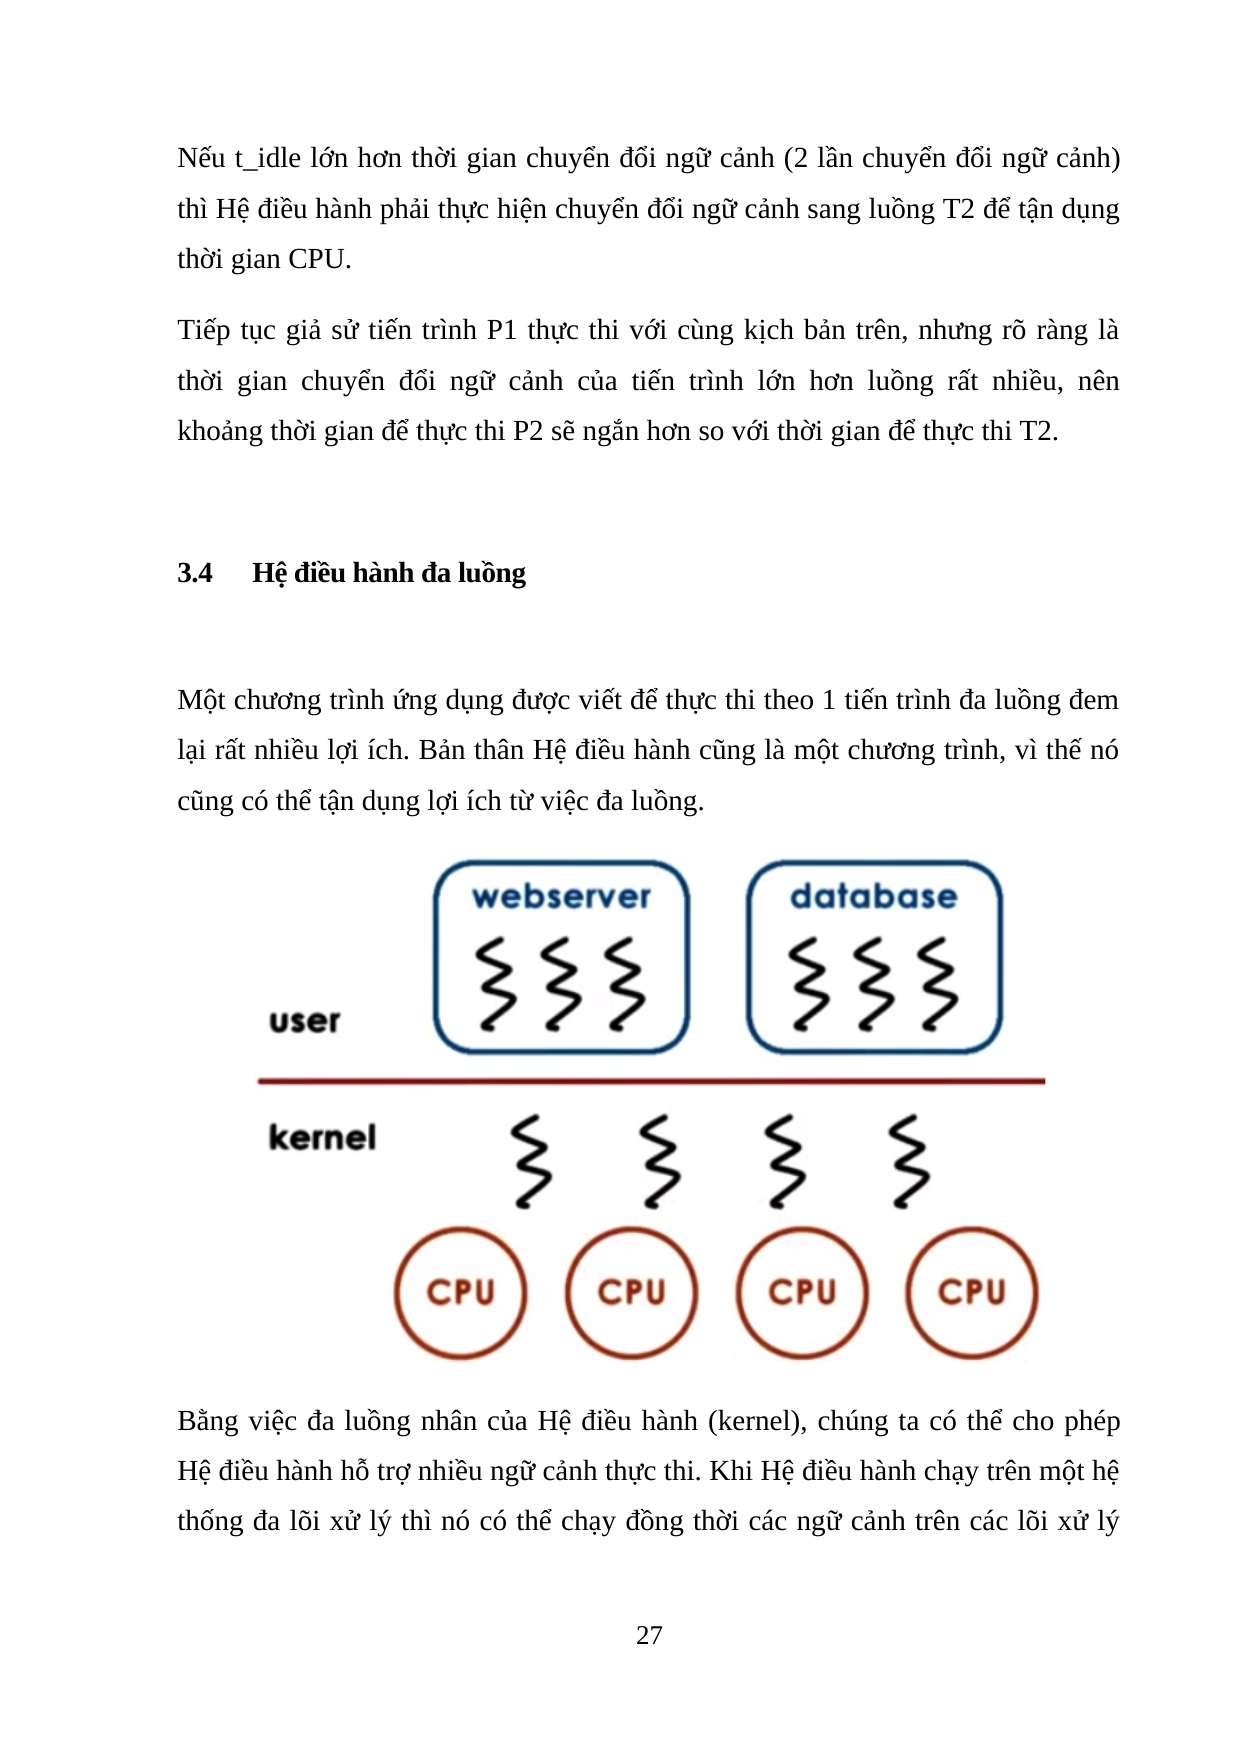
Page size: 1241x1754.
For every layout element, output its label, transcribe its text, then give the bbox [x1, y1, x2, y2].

subtitle Hệ điều hành đa luồng [177, 555, 1122, 589]
text Một chương trình ứng dụng được viết để thực thi theo 1 tiến trình đa luồng đem lại rất nhiều lợi ích. Bản thân Hệ điều hành cũng là một chương trình, vì thế nó cũng có thể tận dụng lợi ích từ việc đa luồng. [177, 682, 1122, 816]
text Nếu t_idle lớn hơn thời gian chuyển đổi ngữ cảnh (2 lần chuyển đổi ngữ cảnh) thì Hệ điều hành phải thực hiện chuyển đổi ngữ cảnh sang luồng T2 để tận dụng thời gian CPU. [177, 141, 1122, 275]
text Tiếp tục giả sử tiến trình P1 thực thi với cùng kịch bản trên, nhưng rõ ràng là thời gian chuyển đổi ngữ cảnh của tiến trình lớn hơn luồng rất nhiều, nên khoảng thời gian để thực thi P2 sẽ ngắn hơn so với thời gian để thực thi T2. [177, 312, 1122, 447]
picture [253, 853, 1046, 1367]
